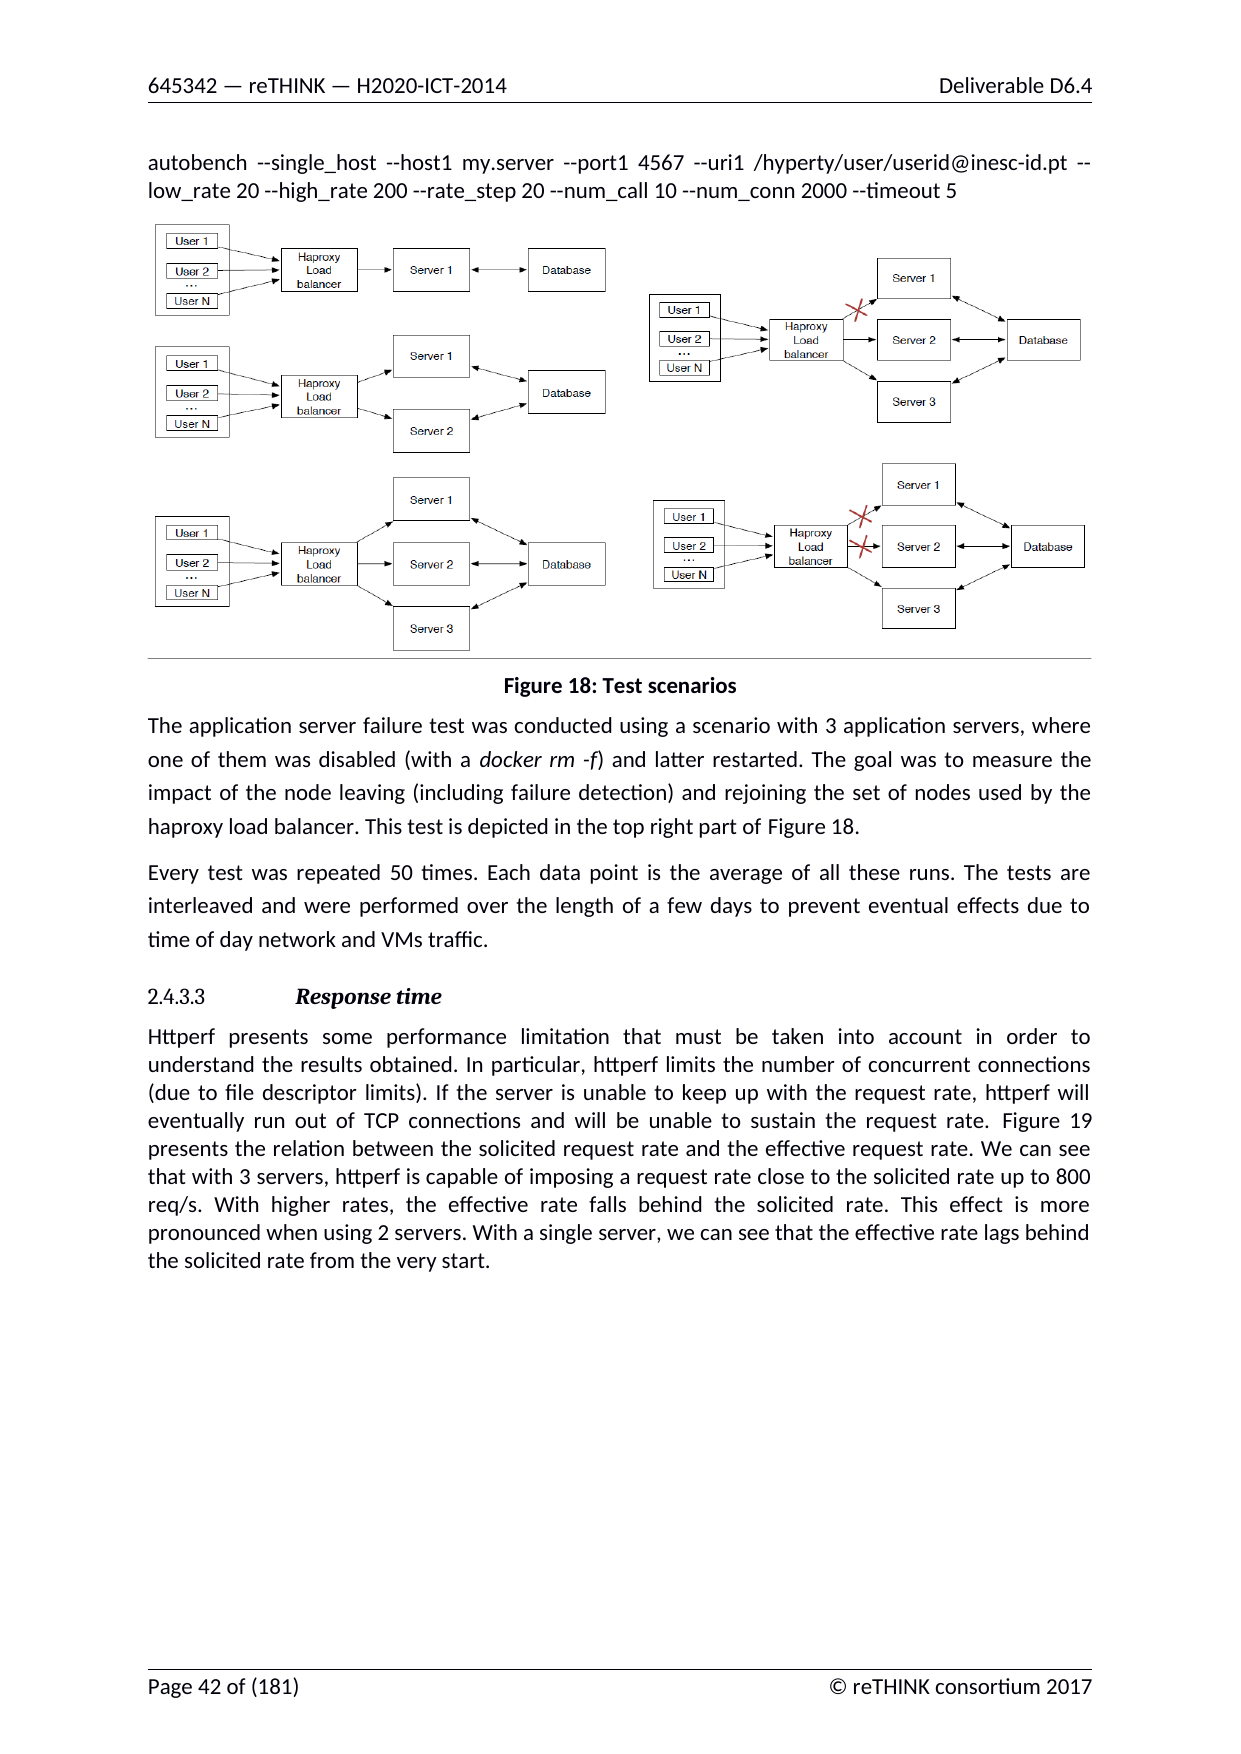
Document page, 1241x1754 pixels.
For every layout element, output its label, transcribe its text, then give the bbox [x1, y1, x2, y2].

text autobench --single_host --host1 my.server --port1 4567 --uri1 /hyperty/user/userid@inesc-id.pt --low_rate 20 --high_rate 200 --rate_step 20 --num_call 10 --num_conn 2000 --timeout 5 [148, 148, 1092, 204]
text Every test was repeated 50 times. Each data point is the average of all these runs. The tests are interleaved and were performed over the length of a few days to prevent eventual effects due to time of day network and VMs traffic. [148, 858, 1092, 953]
subtitle Response time [148, 983, 1092, 1010]
picture [147, 216, 1092, 659]
text The application server failure test was conducted using a scenario with 3 application servers, where one of them was disabled (with a docker rm -f) and latter restarted. The goal was to measure the impact of the node leaving (including failure detection) and rejoining the set of nodes used by the haproxy load balancer. This test is depicted in the top right part of Figure 18. [148, 711, 1092, 840]
text Httperf presents some performance limitation that must be taken into account in order to understand the results obtained. In particular, httperf limits the number of concurrent connections (due to file descriptor limits). If the server is unable to keep up with the request rate, httperf will eventually run out of TCP connections and will be unable to sustain the request rate. Figure 19 presents the relation between the solicited request rate and the effective request rate. We can see that with 3 servers, httperf is capable of imposing a request rate close to the solicited rate up to 800 req/s. With higher rates, the effective rate falls behind the solicited rate. This effect is more pronounced when using 2 servers. With a single server, we can see that the effective rate lags behind the solicited rate from the very start. [148, 1022, 1092, 1274]
